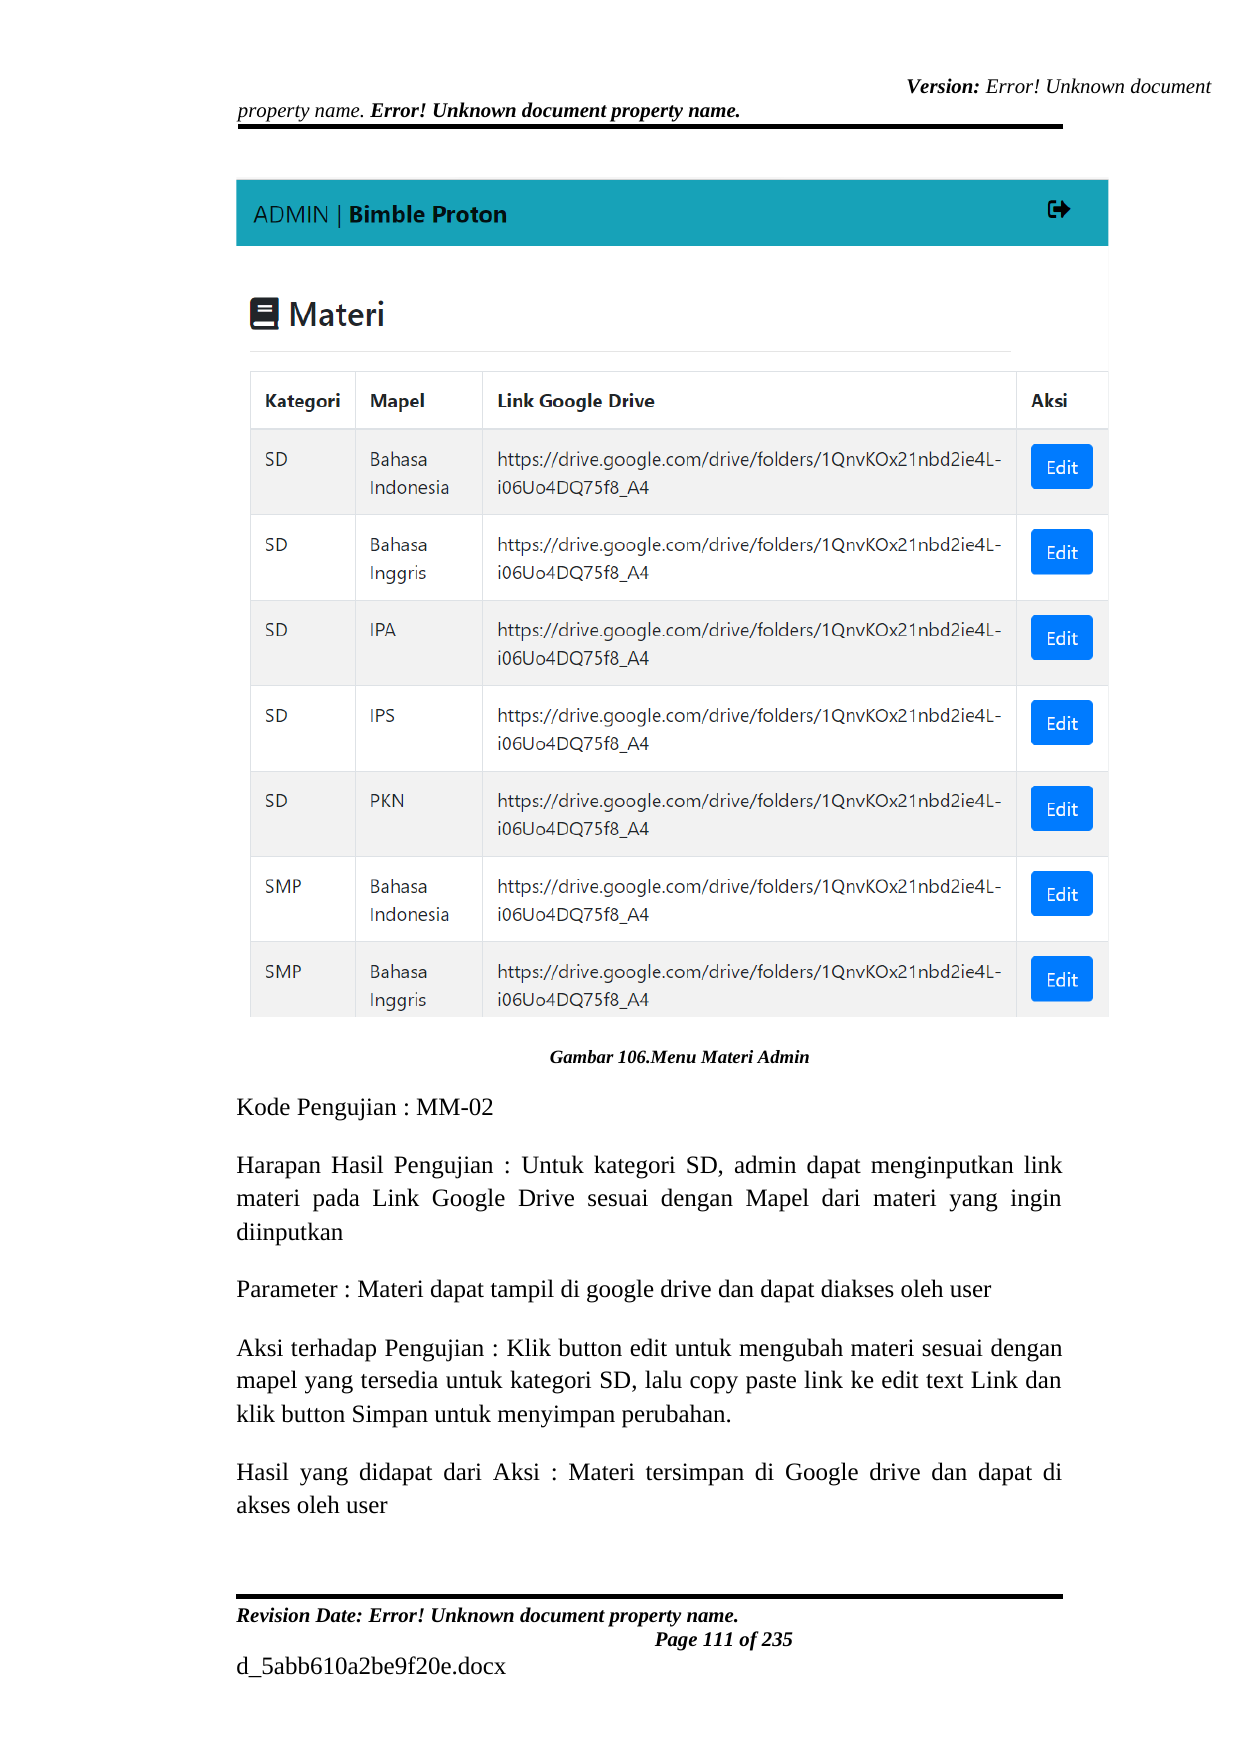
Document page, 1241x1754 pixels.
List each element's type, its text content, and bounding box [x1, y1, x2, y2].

text Kode Pengujian : MM-02 [236, 1092, 1063, 1121]
text Hasil yang didapat dari Aksi : Materi tersimpan di Google drive dan dapat di akses oleh user [236, 1457, 1063, 1518]
text Gambar 106.Menu Materi Admin [296, 1046, 1063, 1067]
text Harapan Hasil Pengujian : Untuk kategori SD, admin dapat menginputkan link materi pada Link Google Drive sesuai dengan Mapel dari materi yang ingin diinputkan [236, 1151, 1063, 1245]
text Parameter : Materi dapat tampil di google drive dan dapat diakses oleh user [236, 1274, 1063, 1303]
picture [236, 177, 1109, 1017]
text Aksi terhadap Pengujian : Klik button edit untuk mengubah materi sesuai dengan mapel yang tersedia untuk kategori SD, lalu copy paste link ke edit text Link dan klik button Simpan untuk menyimpan perubahan. [236, 1333, 1063, 1427]
